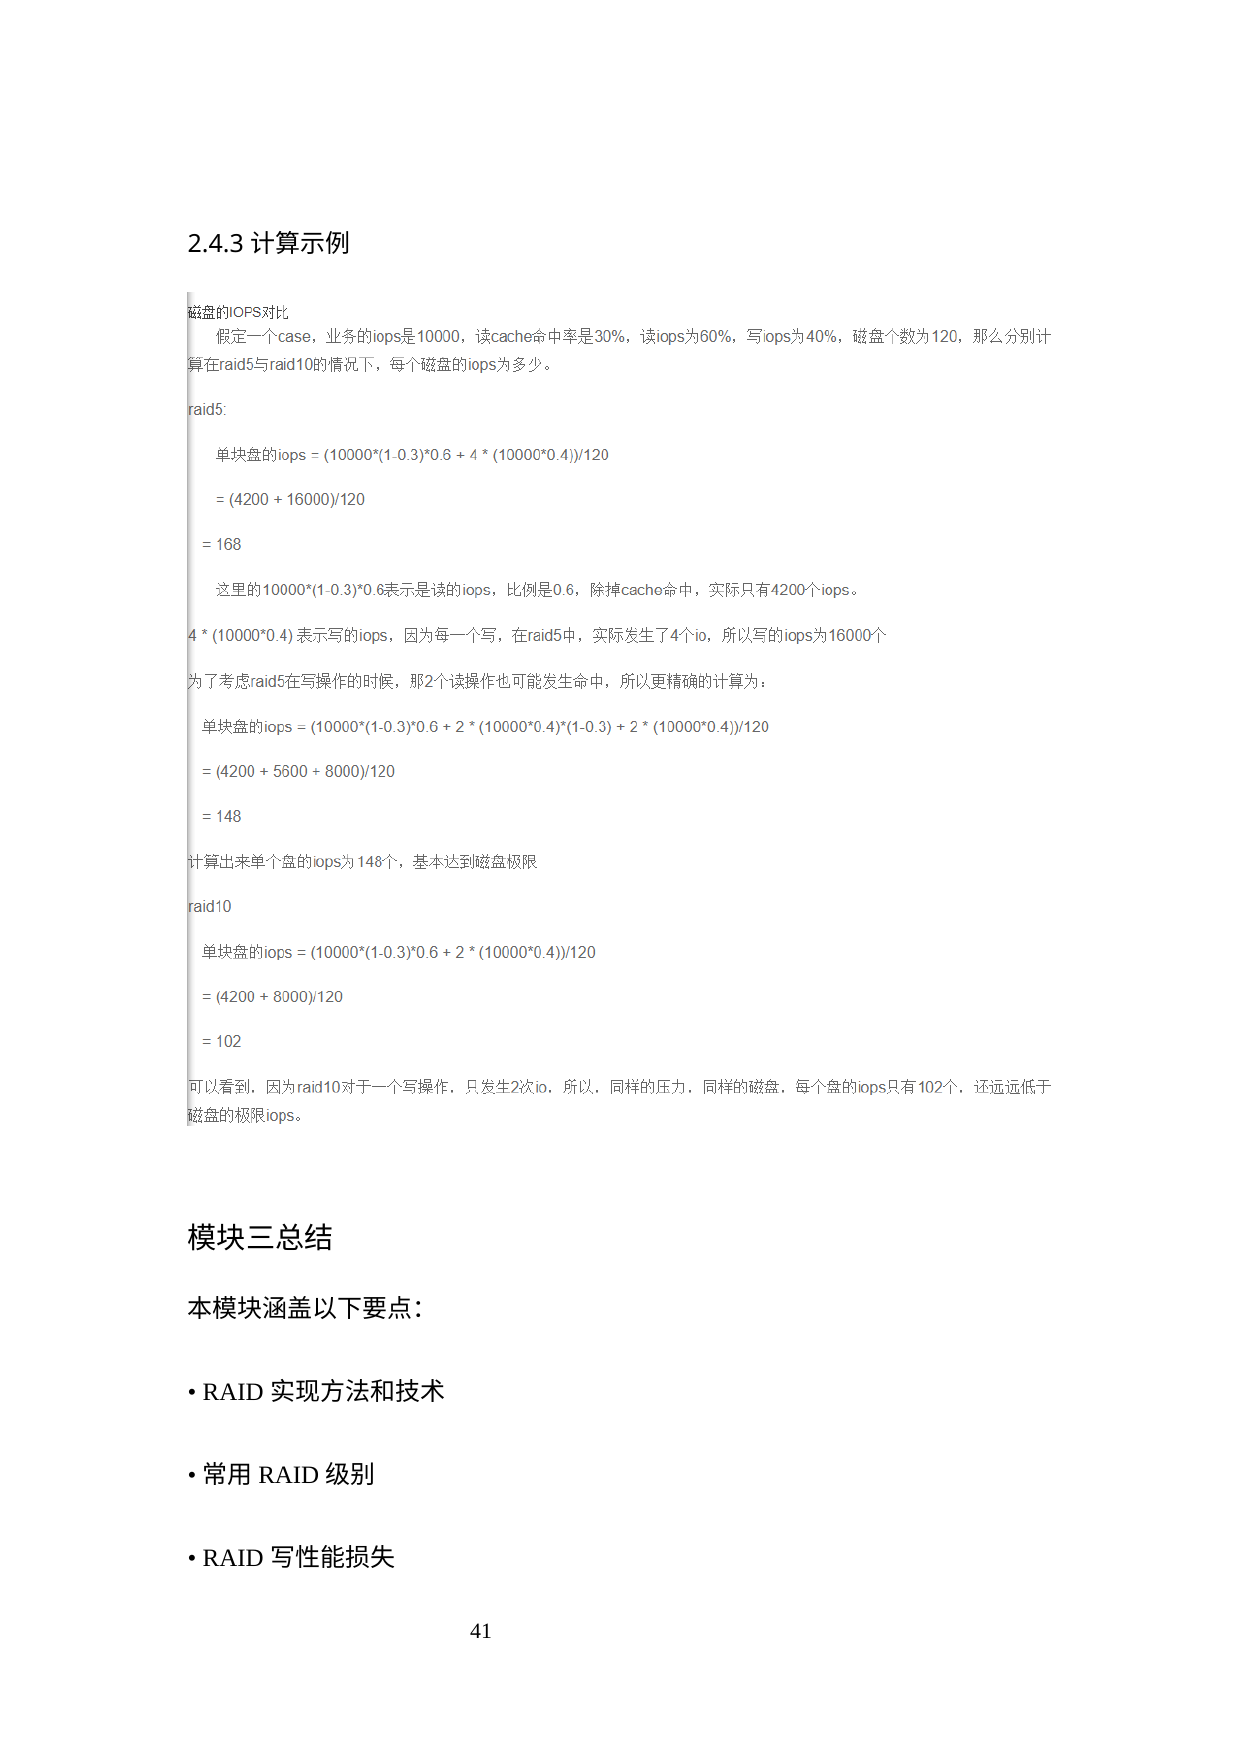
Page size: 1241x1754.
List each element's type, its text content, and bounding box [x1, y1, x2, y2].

picture [187, 292, 1053, 1126]
text • RAID 实现方法和技术 [187, 1357, 1053, 1422]
subtitle 2.4.3 计算示例 [187, 209, 1053, 274]
text 本模块涵盖以下要点： [187, 1274, 1053, 1339]
text • 常用 RAID 级别 [187, 1440, 1053, 1505]
text • RAID 写性能损失 [187, 1523, 1053, 1588]
subtitle 模块三总结 [187, 1203, 1053, 1268]
